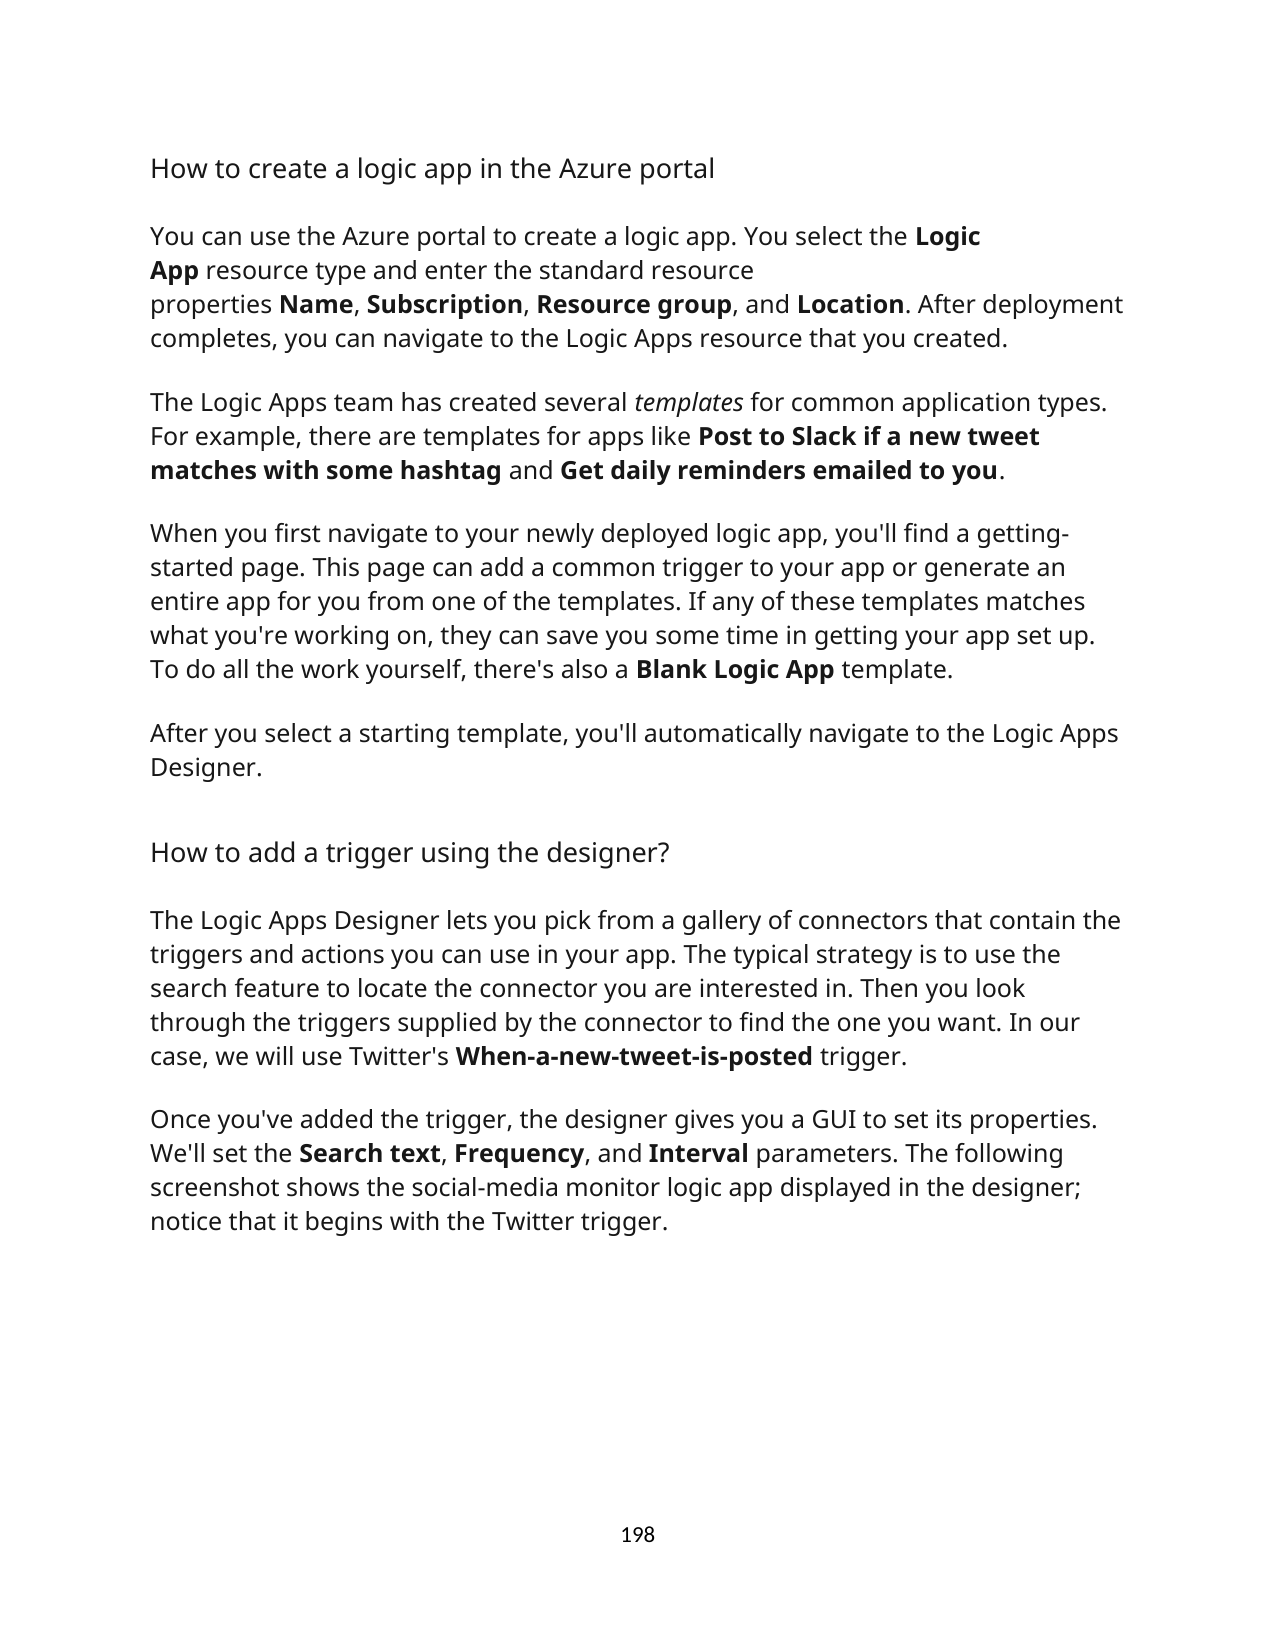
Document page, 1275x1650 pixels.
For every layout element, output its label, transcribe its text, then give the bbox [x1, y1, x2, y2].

text You can use the Azure portal to create a logic app. You select the Logic App resource type and enter the standard resource properties Name, Subscription, Resource group, and Location. After deployment completes, you can navigate to the Logic Apps resource that you created. [150, 219, 1125, 355]
text Once you've added the trigger, the designer gives you a GUI to set its properties. We'll set the Search text, Frequency, and Interval parameters. The following screenshot shows the social-media monitor logic app displayed in the designer; notice that it begins with the Twitter trigger. [150, 1102, 1125, 1238]
subtitle How to add a trigger using the designer? [150, 833, 1125, 870]
text After you select a starting template, you'll automatically navigate to the Logic Apps Designer. [150, 715, 1125, 783]
text When you first navigate to your newly deployed logic app, you'll find a getting-started page. This page can add a common trigger to your app or generate an entire app for you from one of the templates. If any of these templates matches what you're working on, they can save you some time in getting your app set up. To do all the work yourself, there's also a Blank Logic App template. [150, 516, 1125, 686]
text The Logic Apps Designer lets you pick from a gallery of connectors that contain the triggers and actions you can use in your app. The typical strategy is to use the search feature to locate the connector you are interested in. Then you look through the triggers supplied by the connector to find the one you want. In our case, we will use Twitter's When-a-new-tweet-is-posted trigger. [150, 902, 1125, 1073]
subtitle How to create a logic app in the Azure portal [150, 150, 1125, 187]
text The Logic Apps team has created several templates for common application types. For example, there are templates for apps like Post to Slack if a new tweet matches with some hashtag and Get daily reminders emailed to you. [150, 384, 1125, 487]
